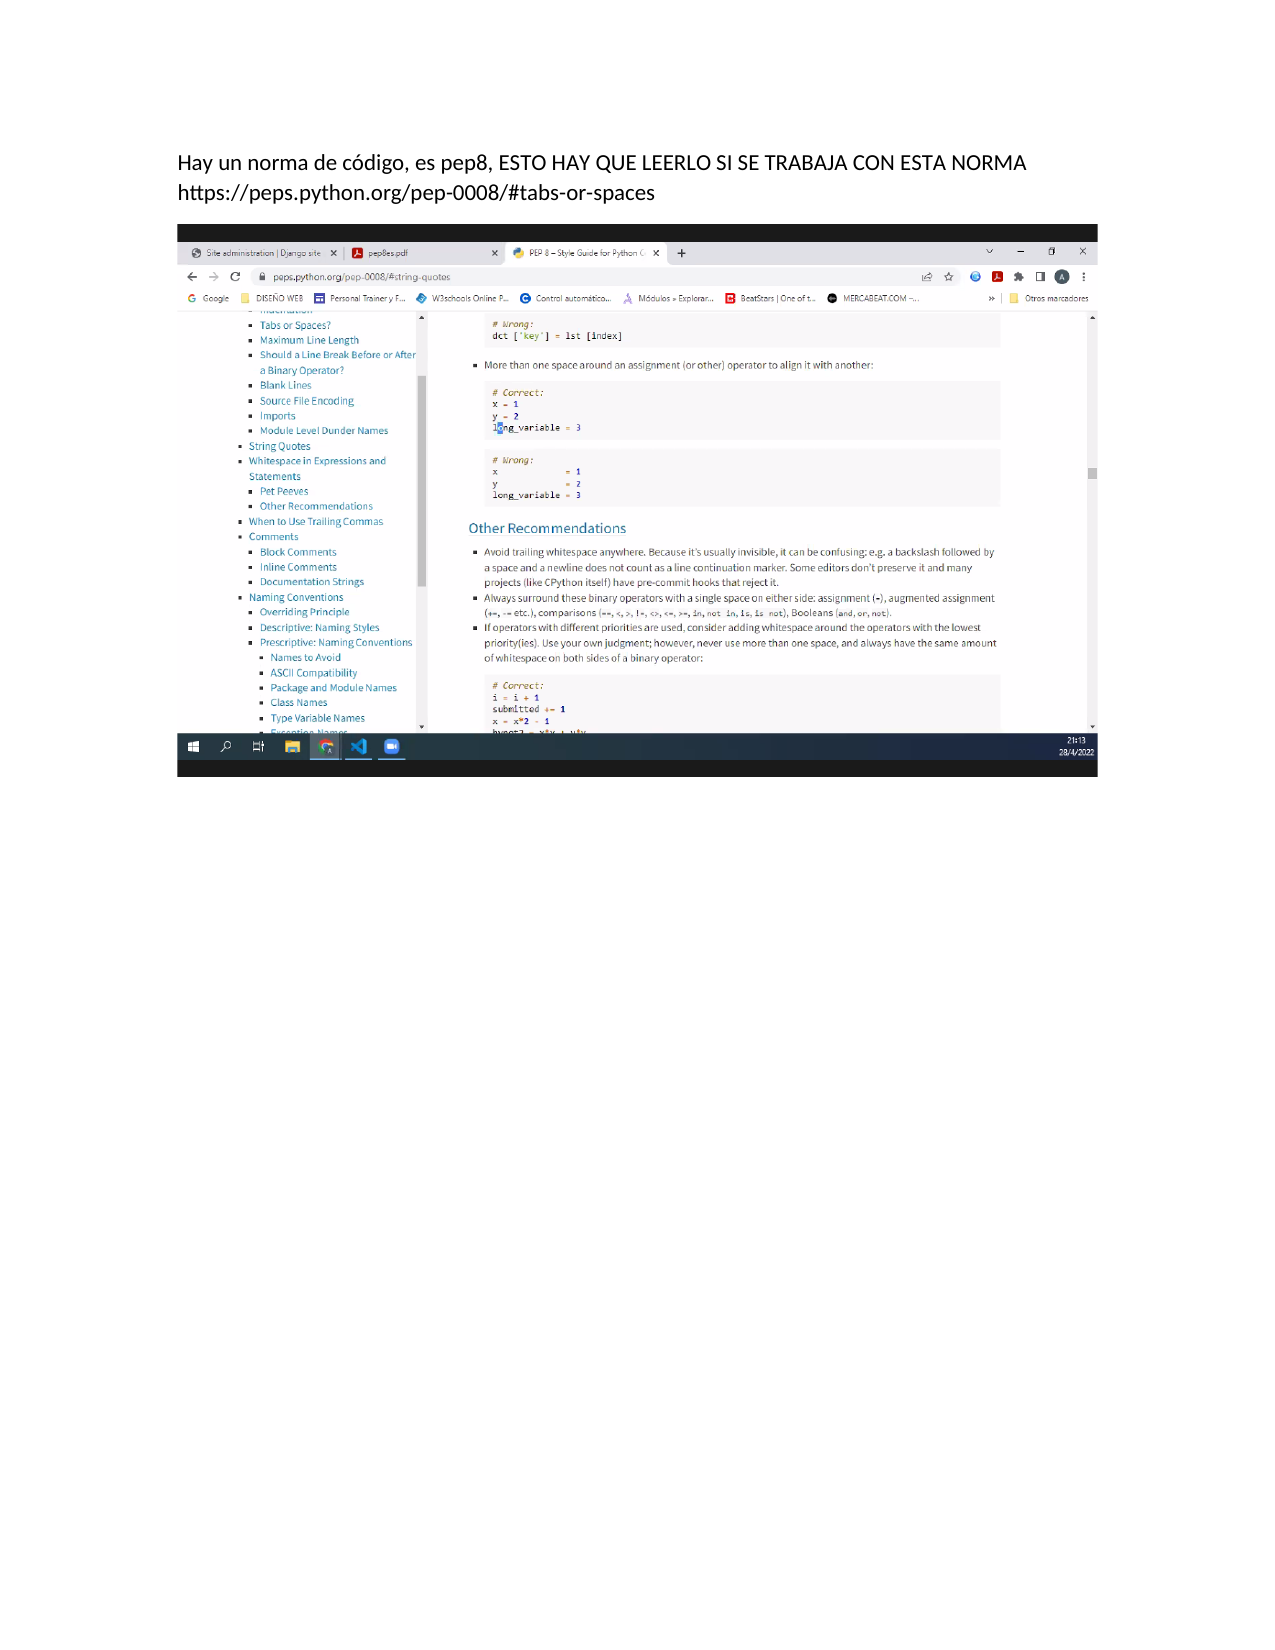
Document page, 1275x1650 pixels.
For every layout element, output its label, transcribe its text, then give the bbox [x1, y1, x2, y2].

picture [177, 224, 1098, 777]
text Hay un norma de código, es pep8, ESTO HAY QUE LEERLO SI SE TRABAJA CON ESTA NORMA https://peps.python.org/pep-0008/#tabs-or-spaces [177, 148, 1098, 206]
